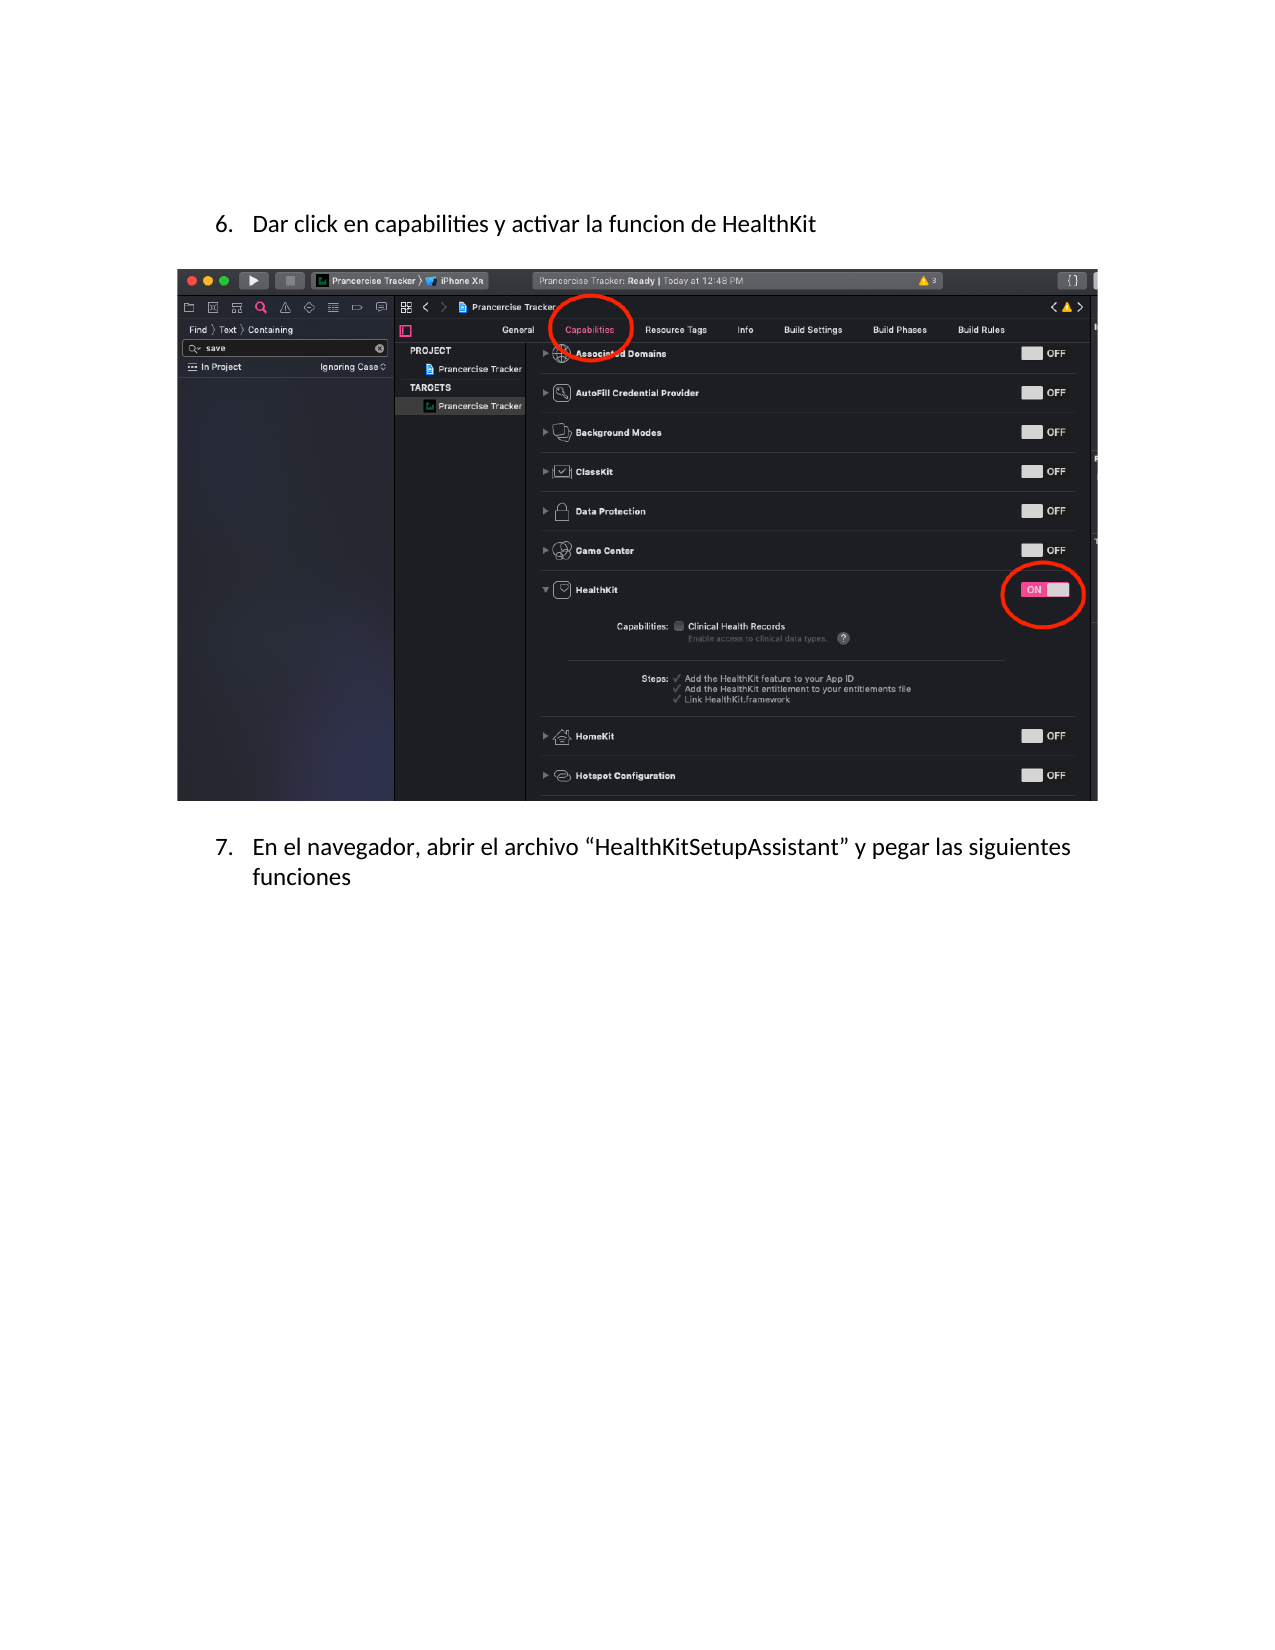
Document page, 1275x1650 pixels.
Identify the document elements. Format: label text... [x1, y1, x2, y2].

list En el navegador, abrir el archivo “HealthKitSetupAssistant” y pegar las siguientes funciones [215, 831, 1098, 892]
picture [177, 269, 1098, 801]
list Dar click en capabilities y activar la funcion de HealthKit [215, 209, 1098, 239]
